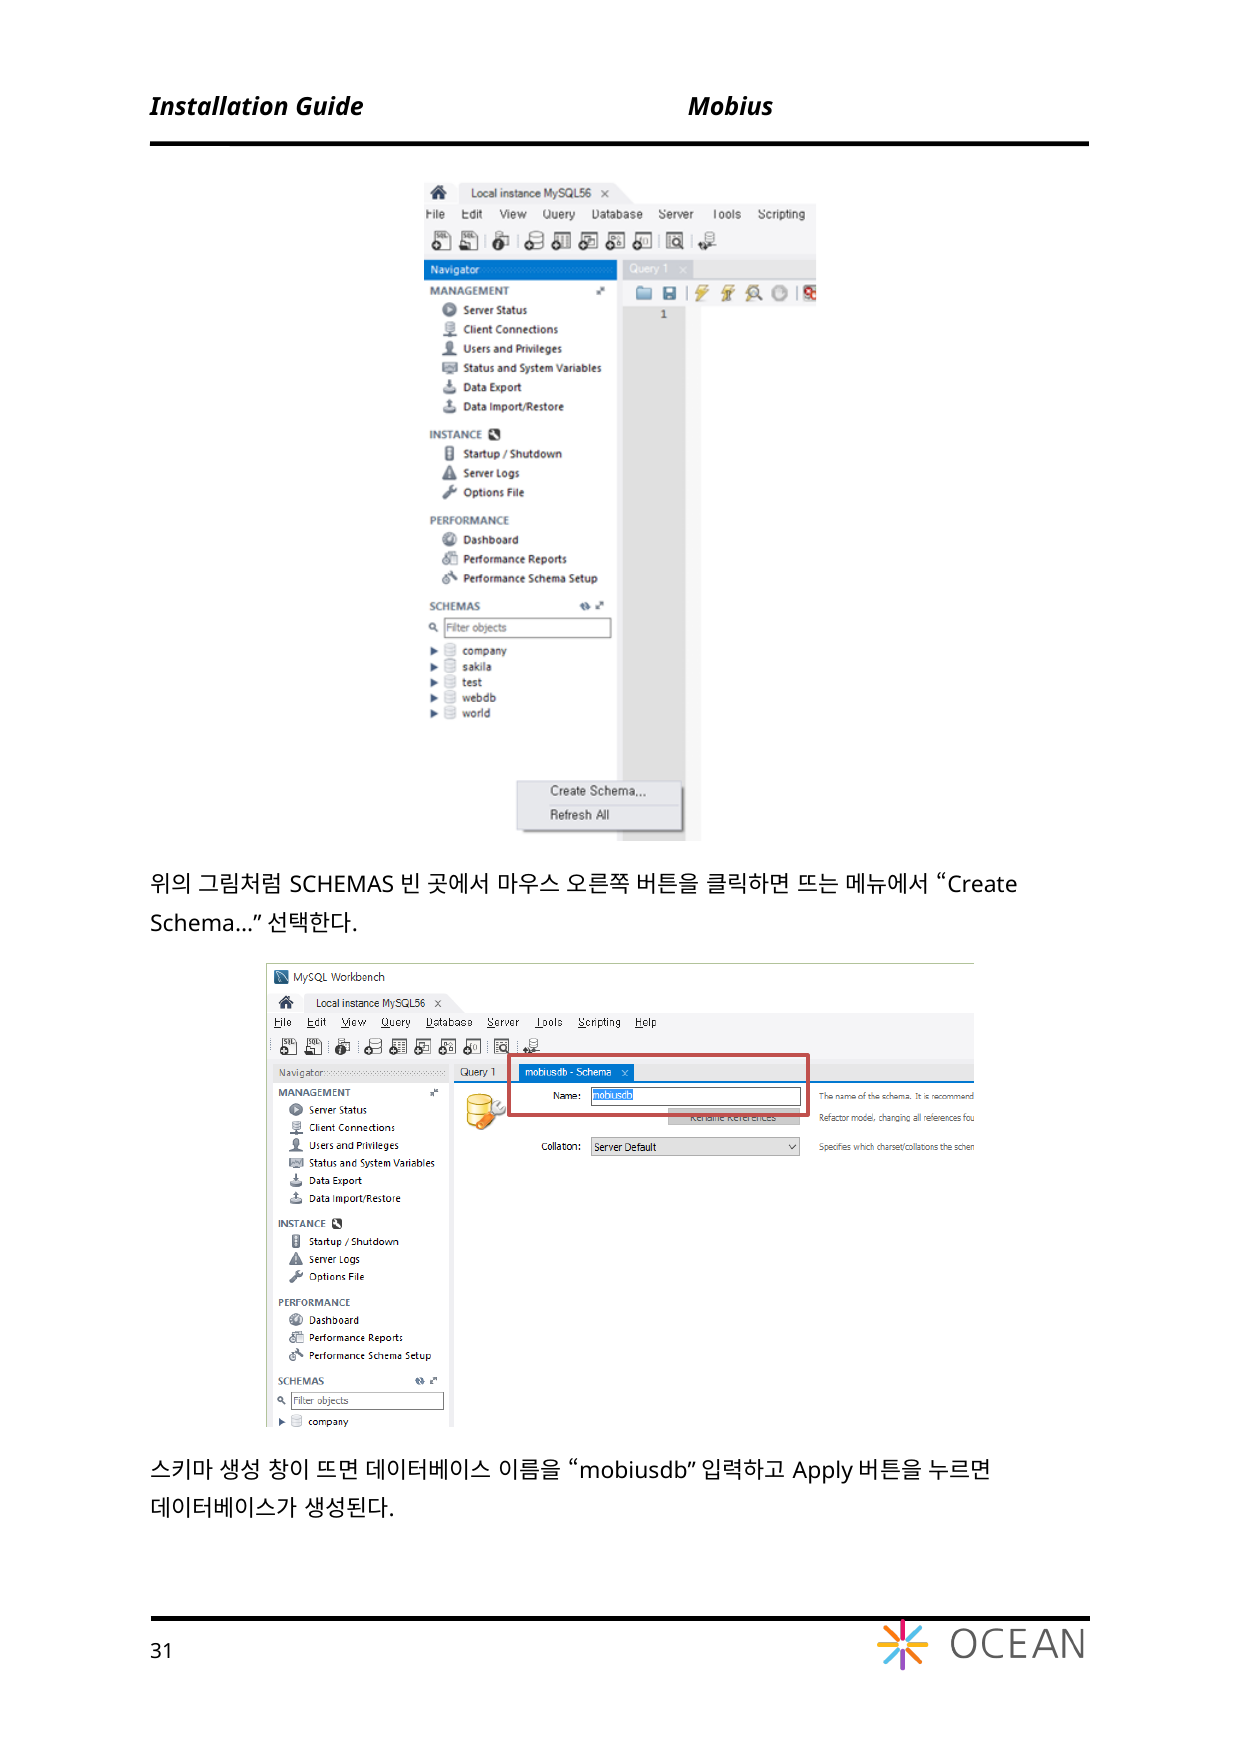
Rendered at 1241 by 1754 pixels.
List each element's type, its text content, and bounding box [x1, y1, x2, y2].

picture [266, 963, 974, 1427]
text 위의 그림처럼 SCHEMAS 빈 곳에서 마우스 오른쪽 버튼을 클릭하면 뜨는 메뉴에서 “Create Schema…” 선택한다. [150, 866, 1090, 938]
picture [424, 177, 817, 841]
picture [873, 1612, 1092, 1678]
text 스키마 생성 창이 뜨면 데이터베이스 이름을 “mobiusdb” 입력하고 Apply 버튼을 누르면 데이터베이스가 생성된다. [150, 1452, 1090, 1523]
